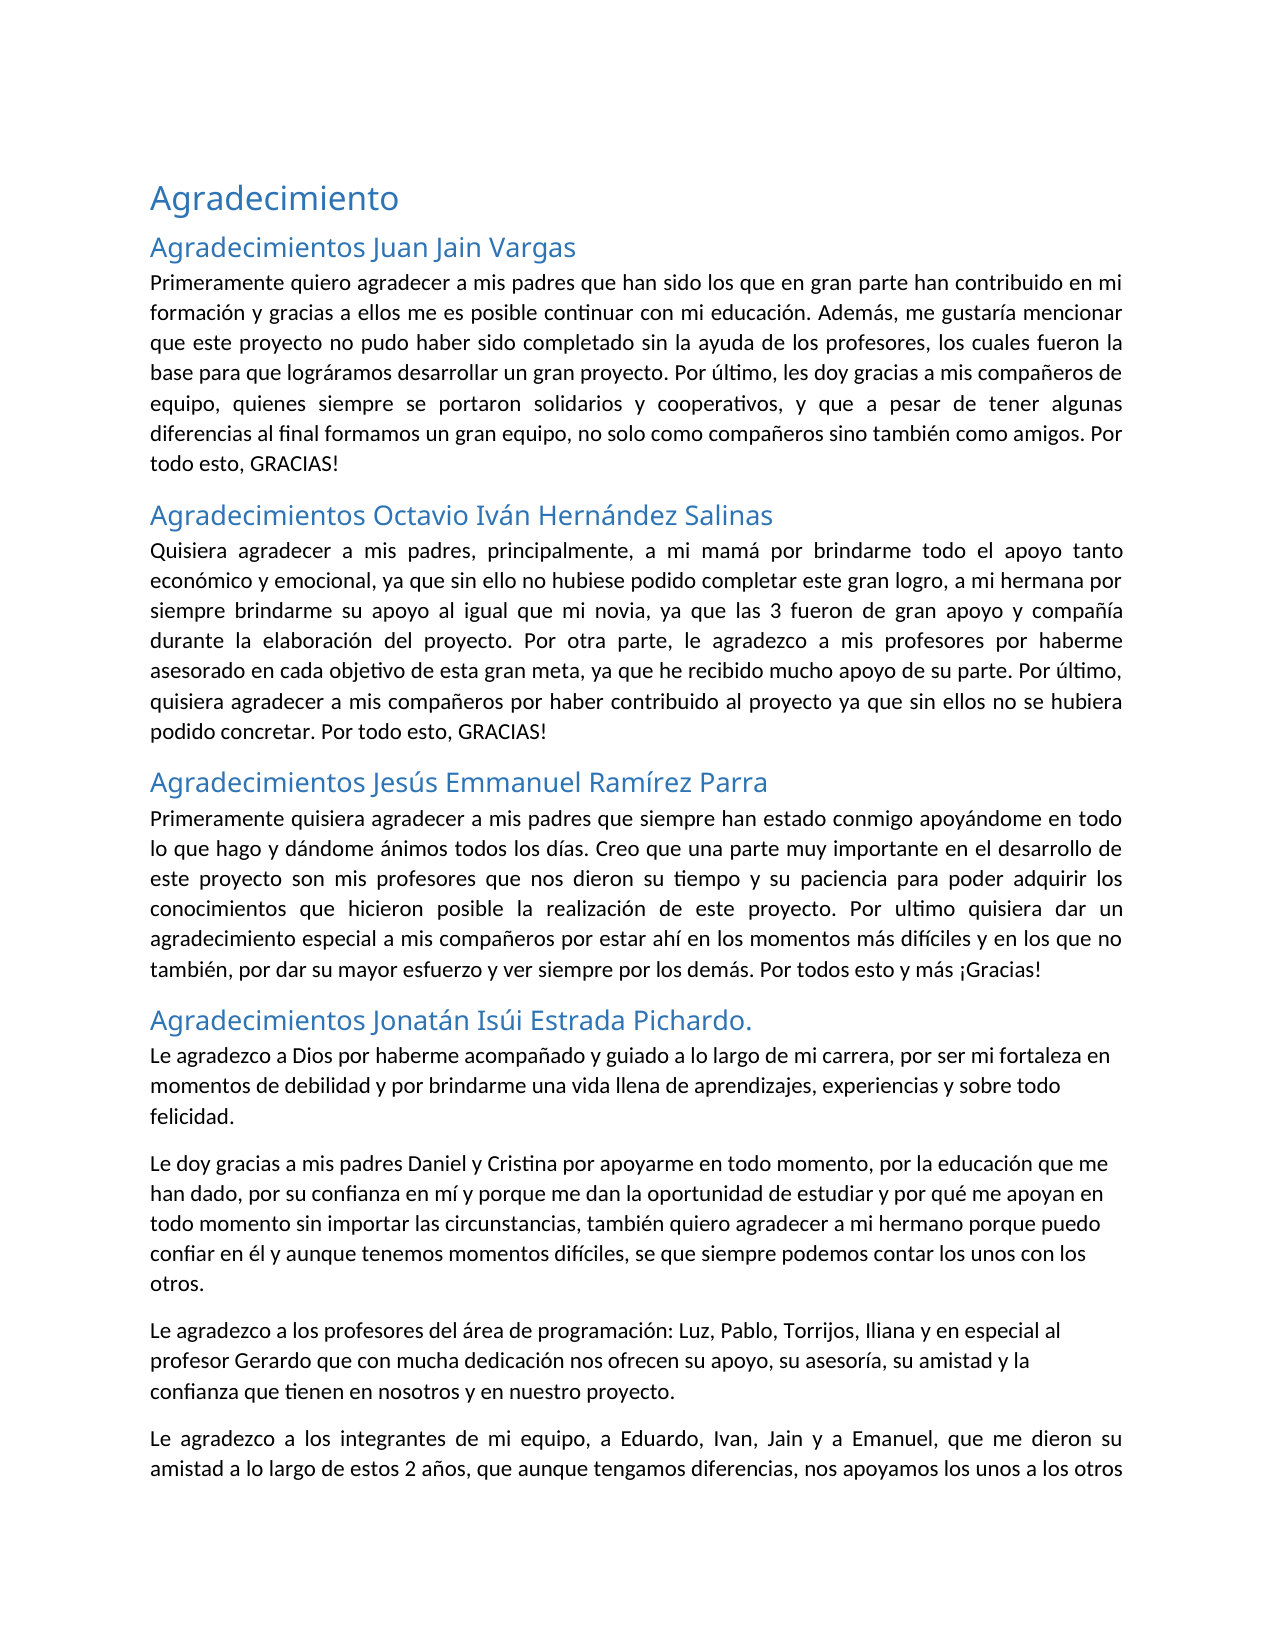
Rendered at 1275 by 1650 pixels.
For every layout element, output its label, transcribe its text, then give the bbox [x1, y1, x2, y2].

text Primeramente quisiera agradecer a mis padres que siempre han estado conmigo apoyándome en todo lo que hago y dándome ánimos todos los días. Creo que una parte muy importante en el desarrollo de este proyecto son mis profesores que nos dieron su tiempo y su paciencia para poder adquirir los conocimientos que hicieron posible la realización de este proyecto. Por ultimo quisiera dar un agradecimiento especial a mis compañeros por estar ahí en los momentos más difíciles y en los que no también, por dar su mayor esfuerzo y ver siempre por los demás. Por todos esto y más ¡Gracias! [150, 804, 1125, 983]
text Primeramente quiero agradecer a mis padres que han sido los que en gran parte han contribuido en mi formación y gracias a ellos me es posible continuar con mi educación. Además, me gustaría mencionar que este proyecto no pudo haber sido completado sin la ayuda de los profesores, los cuales fueron la base para que lográramos desarrollar un gran proyecto. Por último, les doy gracias a mis compañeros de equipo, quienes siempre se portaron solidarios y cooperativos, y que a pesar de tener algunas diferencias al final formamos un gran equipo, no solo como compañeros sino también como amigos. Por todo esto, GRACIAS! [150, 268, 1125, 477]
subtitle Agradecimientos Octavio Iván Hernández Salinas [150, 496, 1125, 533]
text Le agradezco a los profesores del área de programación: Luz, Pablo, Torrijos, Iliana y en especial al profesor Gerardo que con mucha dedicación nos ofrecen su apoyo, su asesoría, su amistad y la confianza que tienen en nosotros y en nuestro proyecto. [150, 1316, 1125, 1405]
subtitle Agradecimientos Jonatán Isúi Estrada Pichardo. [150, 1002, 1125, 1038]
text Le agradezco a Dios por haberme acompañado y guiado a lo largo de mi carrera, por ser mi fortaleza en momentos de debilidad y por brindarme una vida llena de aprendizajes, experiencias y sobre todo felicidad. [150, 1041, 1125, 1130]
text Quisiera agradecer a mis padres, principalmente, a mi mamá por brindarme todo el apoyo tanto económico y emocional, ya que sin ello no hubiese podido completar este gran logro, a mi hermana por siempre brindarme su apoyo al igual que mi novia, ya que las 3 fueron de gran apoyo y compañía durante la elaboración del proyecto. Por otra parte, le agradezco a mis profesores por haberme asesorado en cada objetivo de esta gran meta, ya que he recibido mucho apoyo de su parte. Por último, quisiera agradecer a mis compañeros por haber contribuido al proyecto ya que sin ellos no se hubiera podido concretar. Por todo esto, GRACIAS! [150, 536, 1125, 745]
subtitle Agradecimientos Juan Jain Vargas [150, 228, 1125, 265]
text Le doy gracias a mis padres Daniel y Cristina por apoyarme en todo momento, por la educación que me han dado, por su confianza en mí y porque me dan la oportunidad de estudiar y por qué me apoyan en todo momento sin importar las circunstancias, también quiero agradecer a mi hermano porque puedo confiar en él y aunque tenemos momentos difíciles, se que siempre podemos contar los unos con los otros. [150, 1149, 1125, 1298]
subtitle Agradecimientos Jesús Emmanuel Ramírez Parra [150, 764, 1125, 801]
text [150, 1424, 1125, 1482]
subtitle Agradecimiento [150, 175, 1125, 220]
